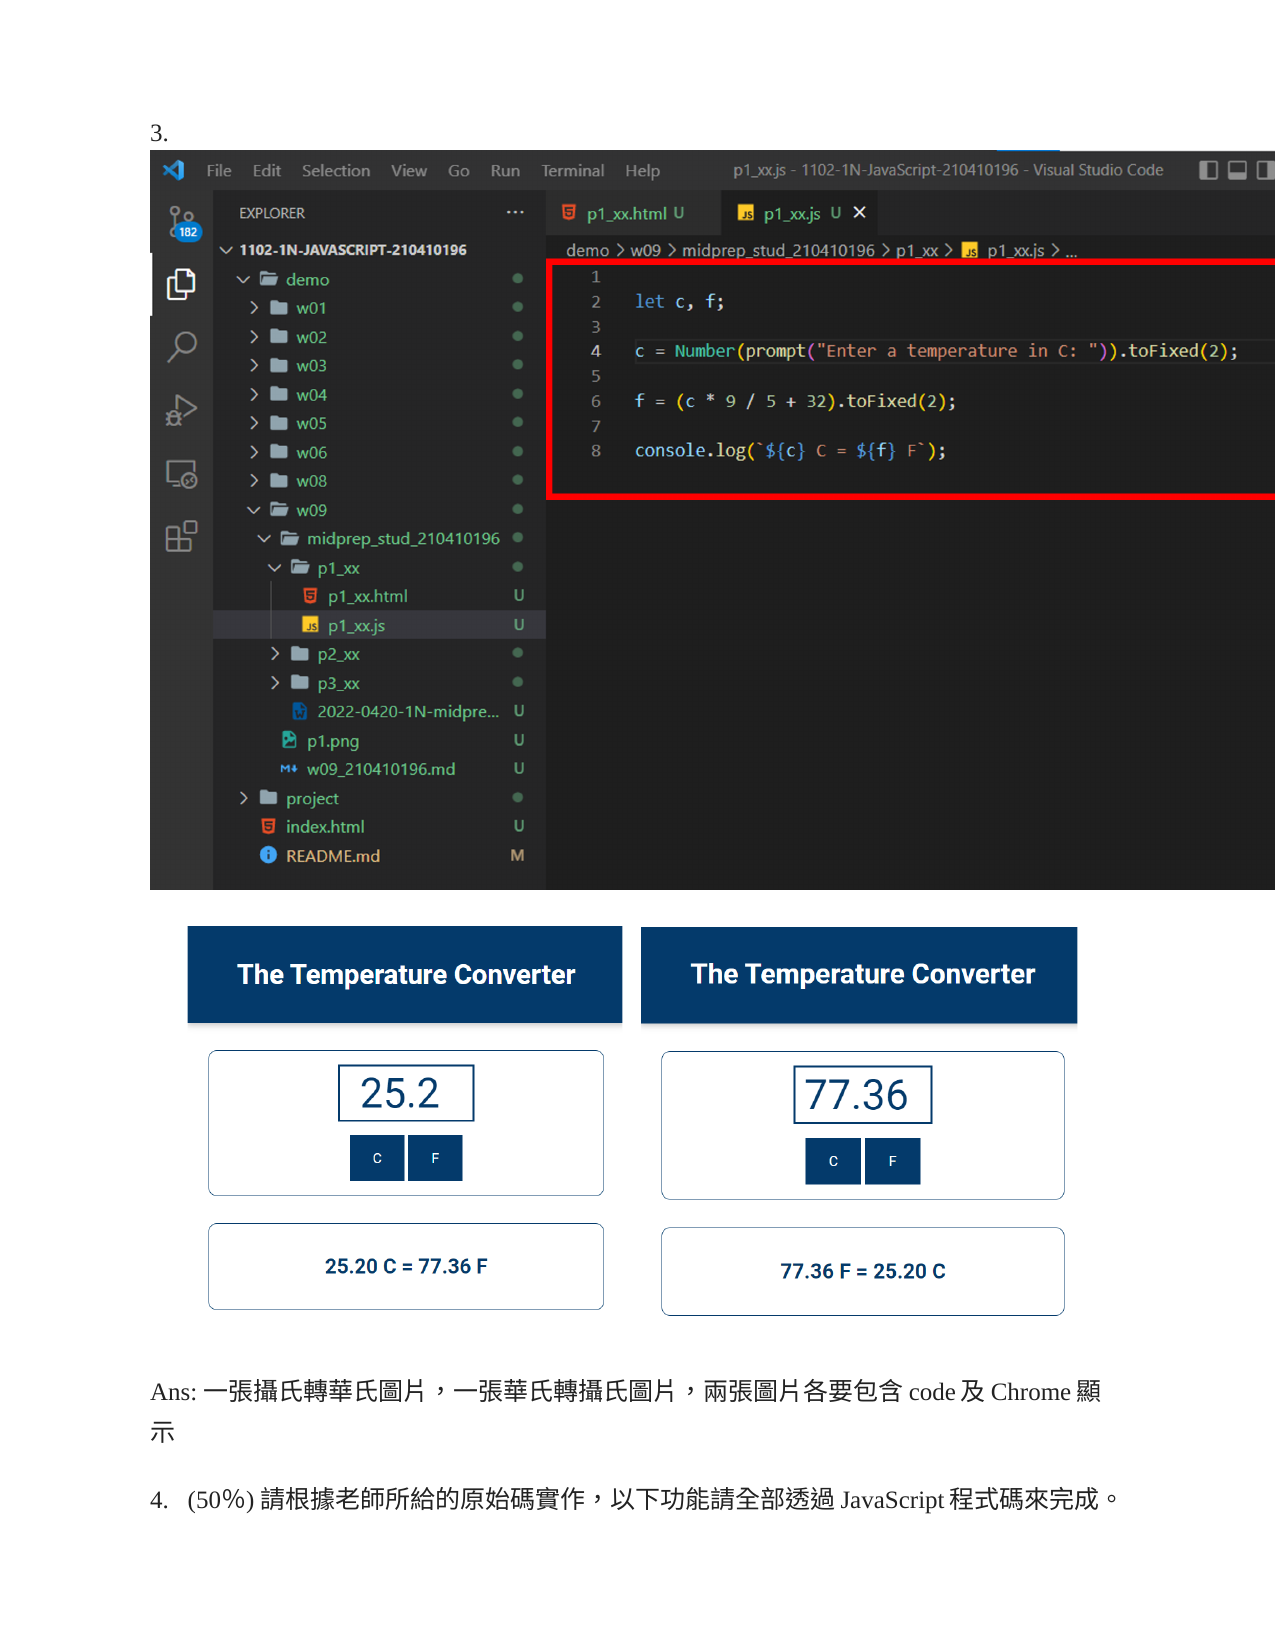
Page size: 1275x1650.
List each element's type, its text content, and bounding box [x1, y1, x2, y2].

picture [150, 150, 1275, 890]
picture [187, 926, 623, 1337]
text Ans: 一張攝氏轉華氏圖片，一張華氏轉攝氏圖片，兩張圖片各要包含code及Chrome顯示 [150, 1371, 1125, 1449]
picture [641, 927, 1078, 1337]
list (50％) 請根據老師所給的原始碼實作，以下功能請全部透過JavaScript程式碼來完成。 [246, 1479, 1125, 1516]
